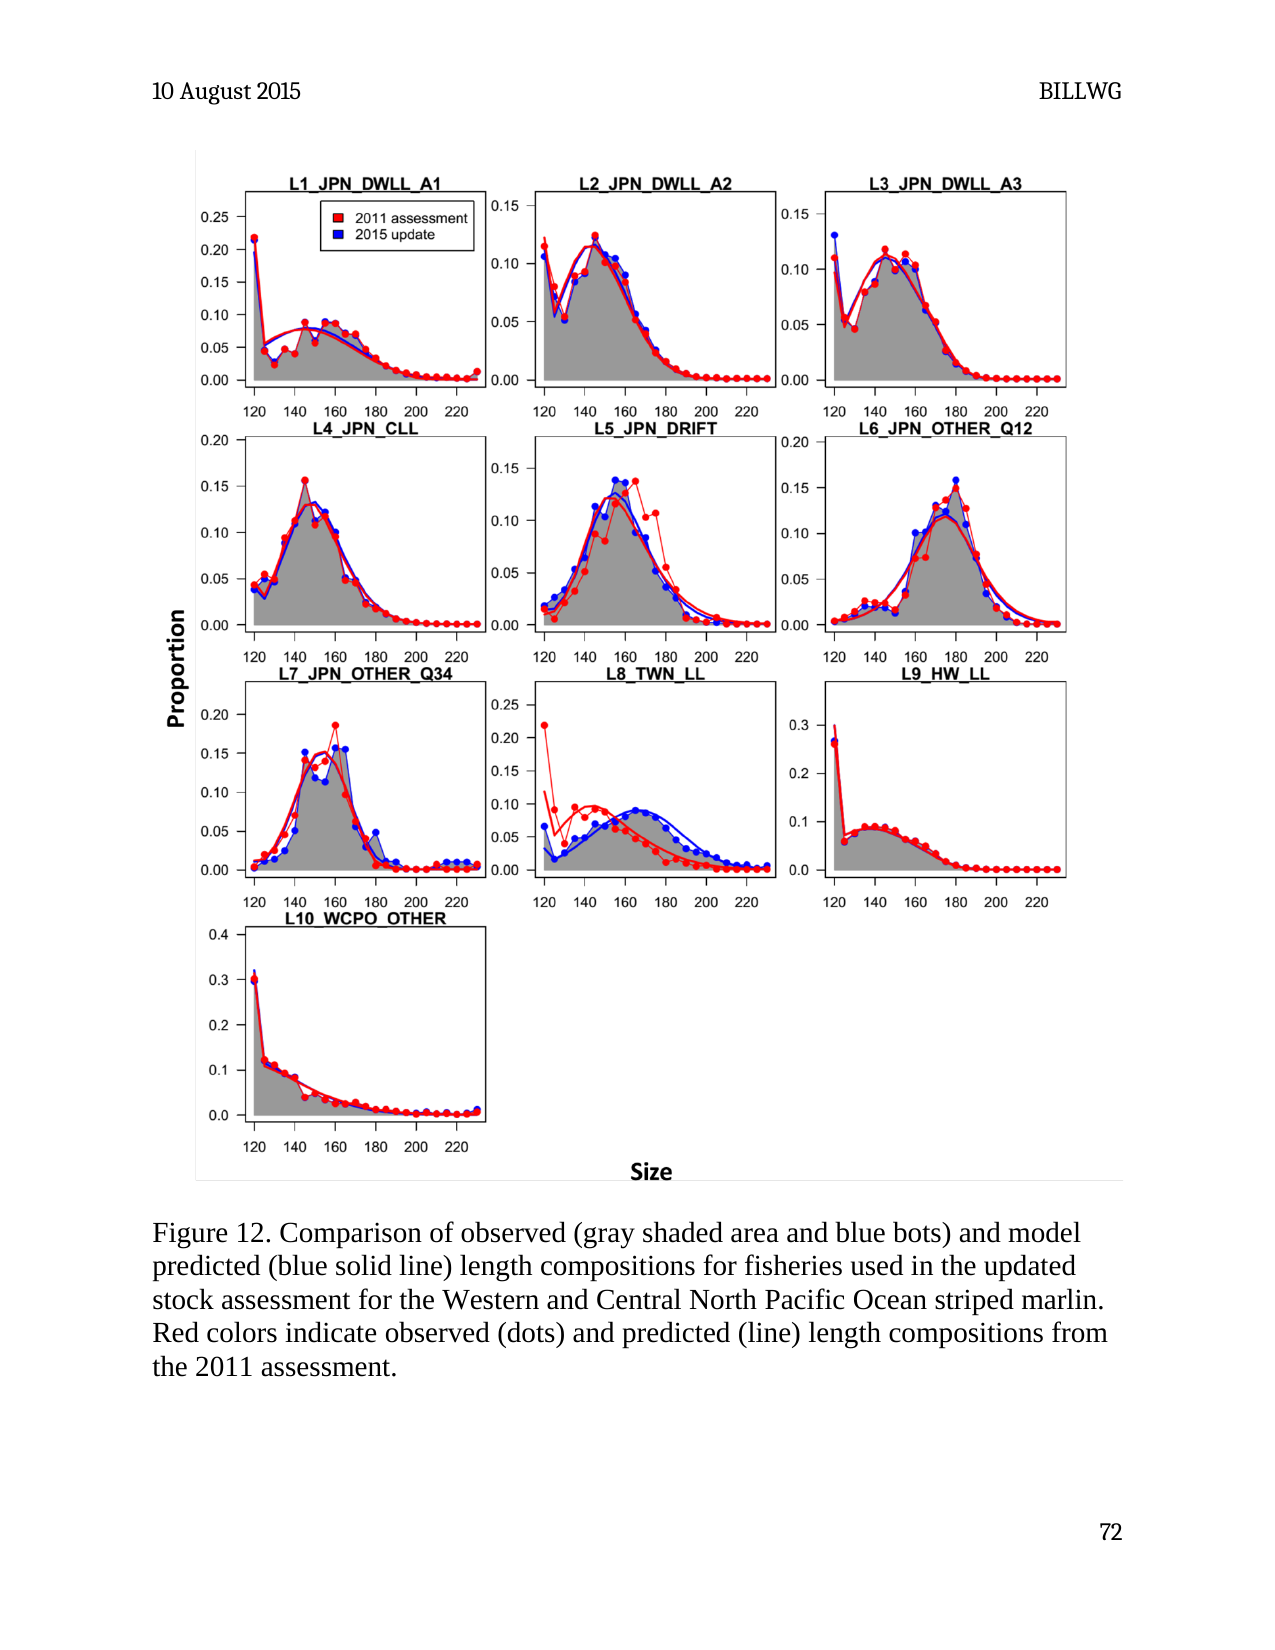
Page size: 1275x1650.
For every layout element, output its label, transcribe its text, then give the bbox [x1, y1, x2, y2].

picture [152, 150, 1124, 1203]
text Figure 12. Comparison of observed (gray shaded area and blue bots) and model predicted (blue solid line) length compositions for fisheries used in the updated stock assessment for the Western and Central North Pacific Ocean striped marlin. Red colors indicate observed (dots) and predicted (line) length compositions from the 2011 assessment. [152, 1215, 1115, 1383]
